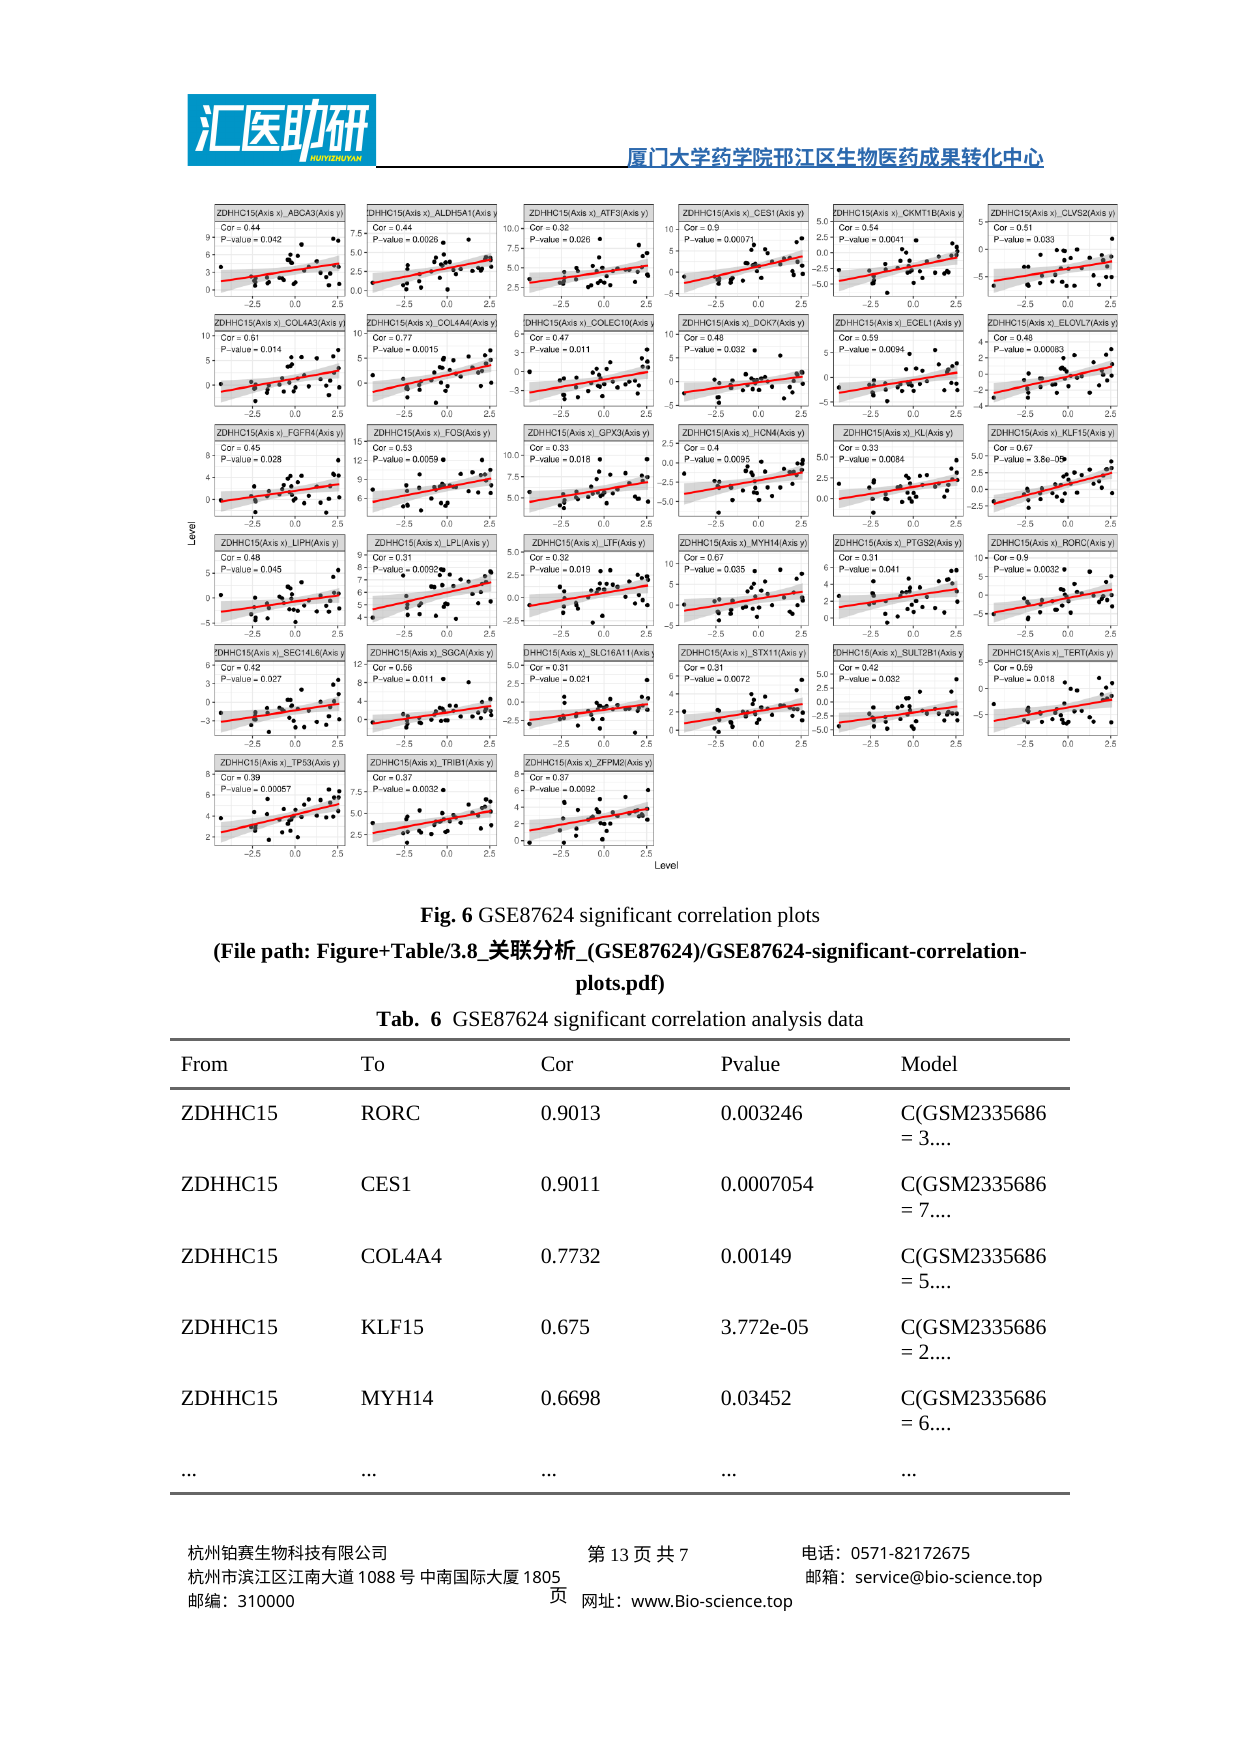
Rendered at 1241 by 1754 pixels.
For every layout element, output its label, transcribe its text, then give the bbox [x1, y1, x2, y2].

table_cell ... [350, 1446, 530, 1492]
table_cell 0.00149 [710, 1232, 890, 1303]
picture [243, 106, 284, 150]
table_cell C(GSM2335686 = 3.... [890, 1090, 1070, 1161]
table_cell ZDHHC15 [170, 1090, 350, 1161]
picture [282, 99, 327, 161]
table_cell C(GSM2335686 = 6.... [890, 1375, 1070, 1446]
table_cell 0.6698 [530, 1375, 710, 1446]
picture [196, 131, 208, 150]
table_cell KLF15 [350, 1304, 530, 1375]
table_cell ZDHHC15 [170, 1232, 350, 1303]
table_cell 0.03452 [710, 1375, 890, 1446]
table_cell ... [530, 1446, 710, 1492]
table_cell ... [170, 1446, 350, 1492]
table_cell C(GSM2335686 = 2.... [890, 1304, 1070, 1375]
table_cell 0.9013 [530, 1090, 710, 1161]
picture [201, 118, 208, 127]
table_cell C(GSM2335686 = 5.... [890, 1232, 1070, 1303]
picture [187, 204, 1118, 869]
table_cell 0.003246 [710, 1090, 890, 1161]
table_cell 3.772e-05 [710, 1304, 890, 1375]
table_cell 0.675 [530, 1304, 710, 1375]
table_cell ZDHHC15 [170, 1304, 350, 1375]
table_cell ... [710, 1446, 890, 1492]
table_cell ... [890, 1446, 1070, 1492]
picture [204, 106, 210, 114]
picture [327, 106, 368, 150]
table_cell CES1 [350, 1161, 530, 1232]
table_cell ZDHHC15 [170, 1161, 350, 1232]
table_cell C(GSM2335686 = 7.... [890, 1161, 1070, 1232]
table_cell RORC [350, 1090, 530, 1161]
table_cell 0.7732 [530, 1232, 710, 1303]
table_cell COL4A4 [350, 1232, 530, 1303]
picture [210, 106, 243, 150]
table_cell 0.9011 [530, 1161, 710, 1232]
table_header To [350, 1041, 530, 1087]
table_header From [170, 1041, 350, 1087]
table_header Pvalue [710, 1041, 890, 1087]
table_header Model [890, 1041, 1070, 1087]
table_cell ZDHHC15 [170, 1375, 350, 1446]
table_header Cor [530, 1041, 710, 1087]
text Fig. 6 GSE87624 significant correlation plots [187, 902, 1053, 928]
table_cell 0.0007054 [710, 1161, 890, 1232]
text Tab. 6 GSE87624 significant correlation analysis data [194, 1006, 1046, 1031]
table_cell MYH14 [350, 1375, 530, 1446]
text (File path: Figure+Table/3.8_关联分析_(GSE87624)/GSE87624-significant-correlation-plots.pdf) [187, 935, 1053, 995]
